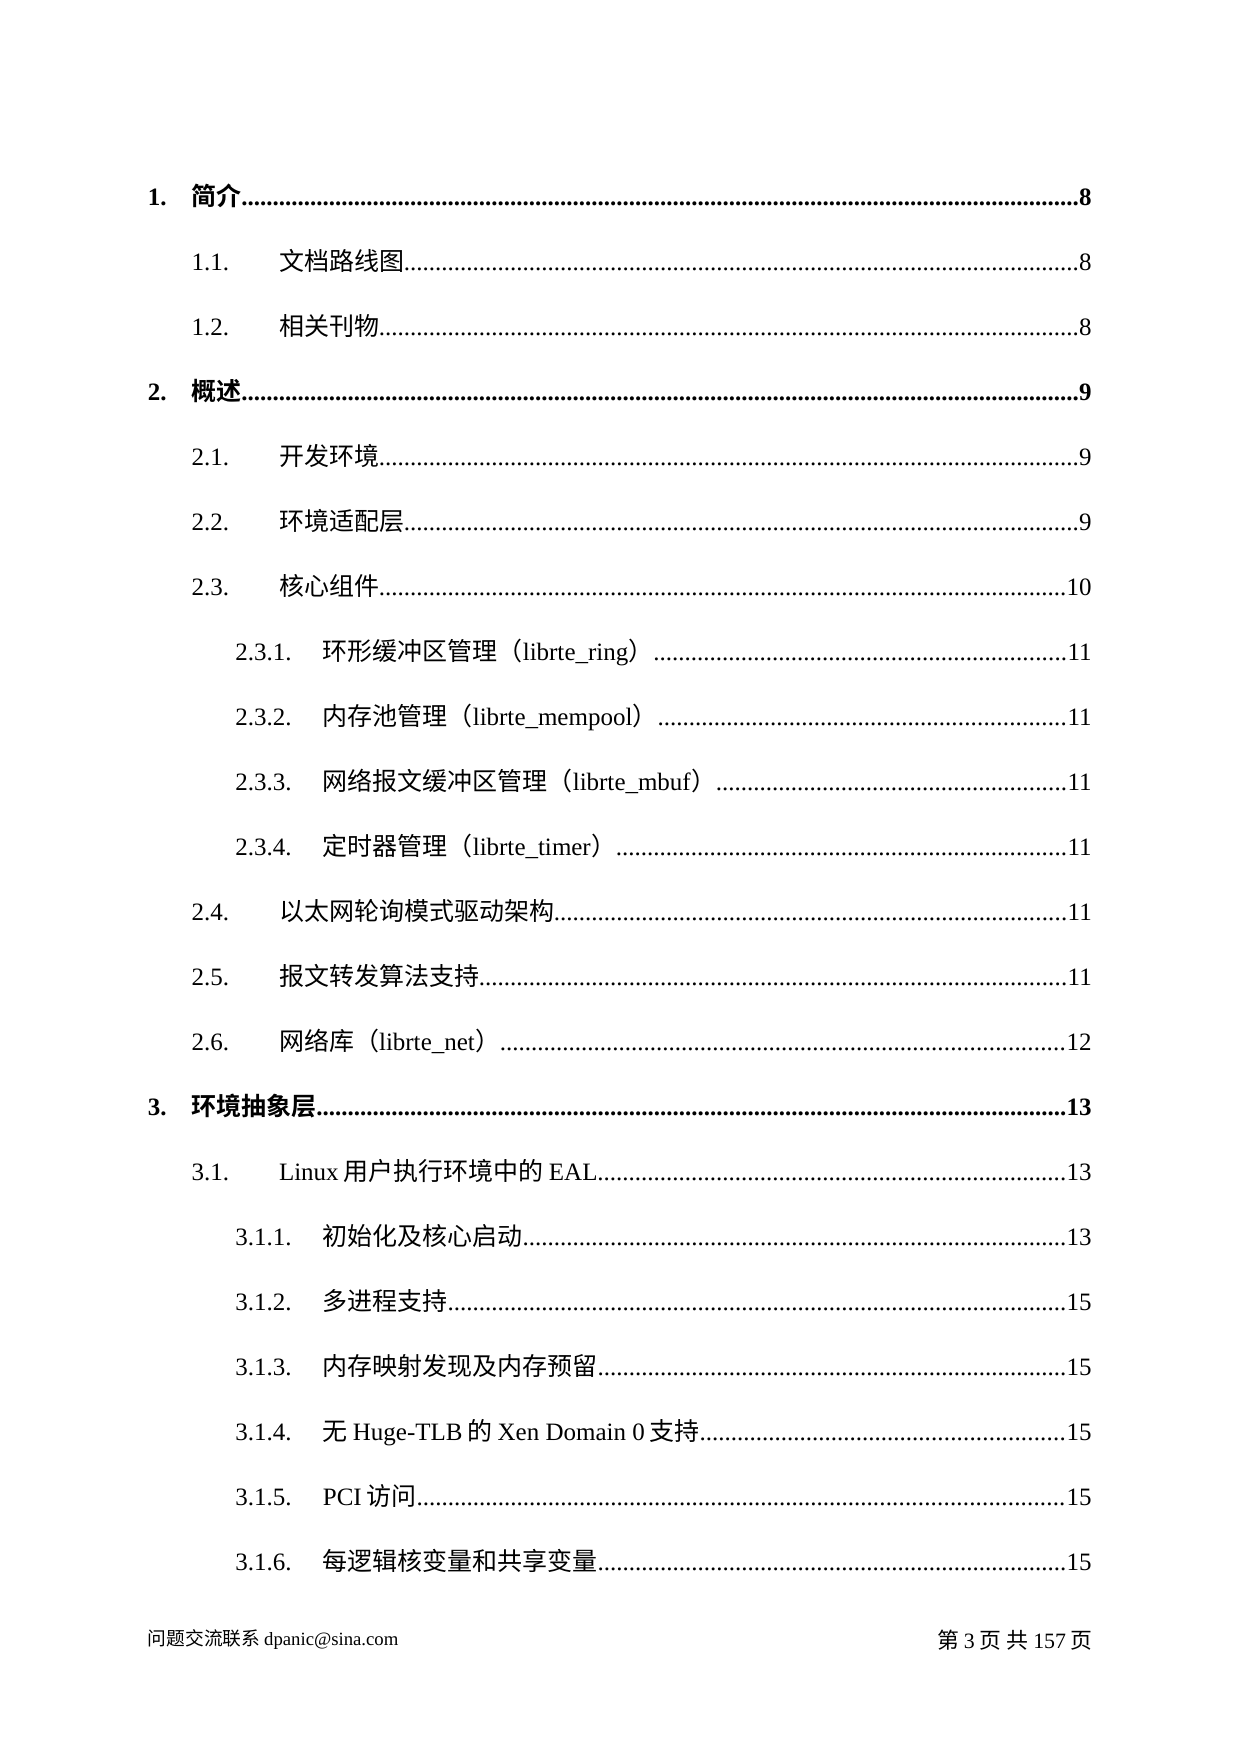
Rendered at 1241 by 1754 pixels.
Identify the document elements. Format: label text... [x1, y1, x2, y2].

text 3.1.4. 无Huge-TLB的Xen Domain 0支持 15 [235, 1397, 1092, 1462]
text 3.1. Linux用户执行环境中的EAL 13 [191, 1137, 1092, 1202]
text 3.1.5. PCI访问 15 [235, 1462, 1092, 1527]
text 2.3.1. 环形缓冲区管理（librte_ring） 11 [235, 617, 1092, 682]
text 2.5. 报文转发算法支持 11 [191, 942, 1092, 1007]
text 2.3. 核心组件 10 [191, 552, 1092, 617]
text 2.3.4. 定时器管理（librte_timer） 11 [235, 812, 1092, 877]
text 2.3.2. 内存池管理（librte_mempool） 11 [235, 682, 1092, 747]
text 1.1. 文档路线图 8 [191, 227, 1092, 292]
text 1.2. 相关刊物 8 [191, 292, 1092, 357]
text 2.4. 以太网轮询模式驱动架构 11 [191, 877, 1092, 942]
text 2.1. 开发环境 9 [191, 422, 1092, 487]
text 2.2. 环境适配层 9 [191, 487, 1092, 552]
text 2.3.3. 网络报文缓冲区管理（librte_mbuf） 11 [235, 747, 1092, 812]
text 3. 环境抽象层 13 [148, 1072, 1092, 1137]
text 3.1.3. 内存映射发现及内存预留 15 [235, 1332, 1092, 1397]
text 3.1.6. 每逻辑核变量和共享变量 15 [235, 1527, 1092, 1592]
text 3.1.1. 初始化及核心启动 13 [235, 1202, 1092, 1267]
text 1. 简介 8 [148, 162, 1092, 227]
text 3.1.2. 多进程支持 15 [235, 1267, 1092, 1332]
text 2. 概述 9 [148, 357, 1092, 422]
text 2.6. 网络库（librte_net） 12 [191, 1007, 1092, 1072]
